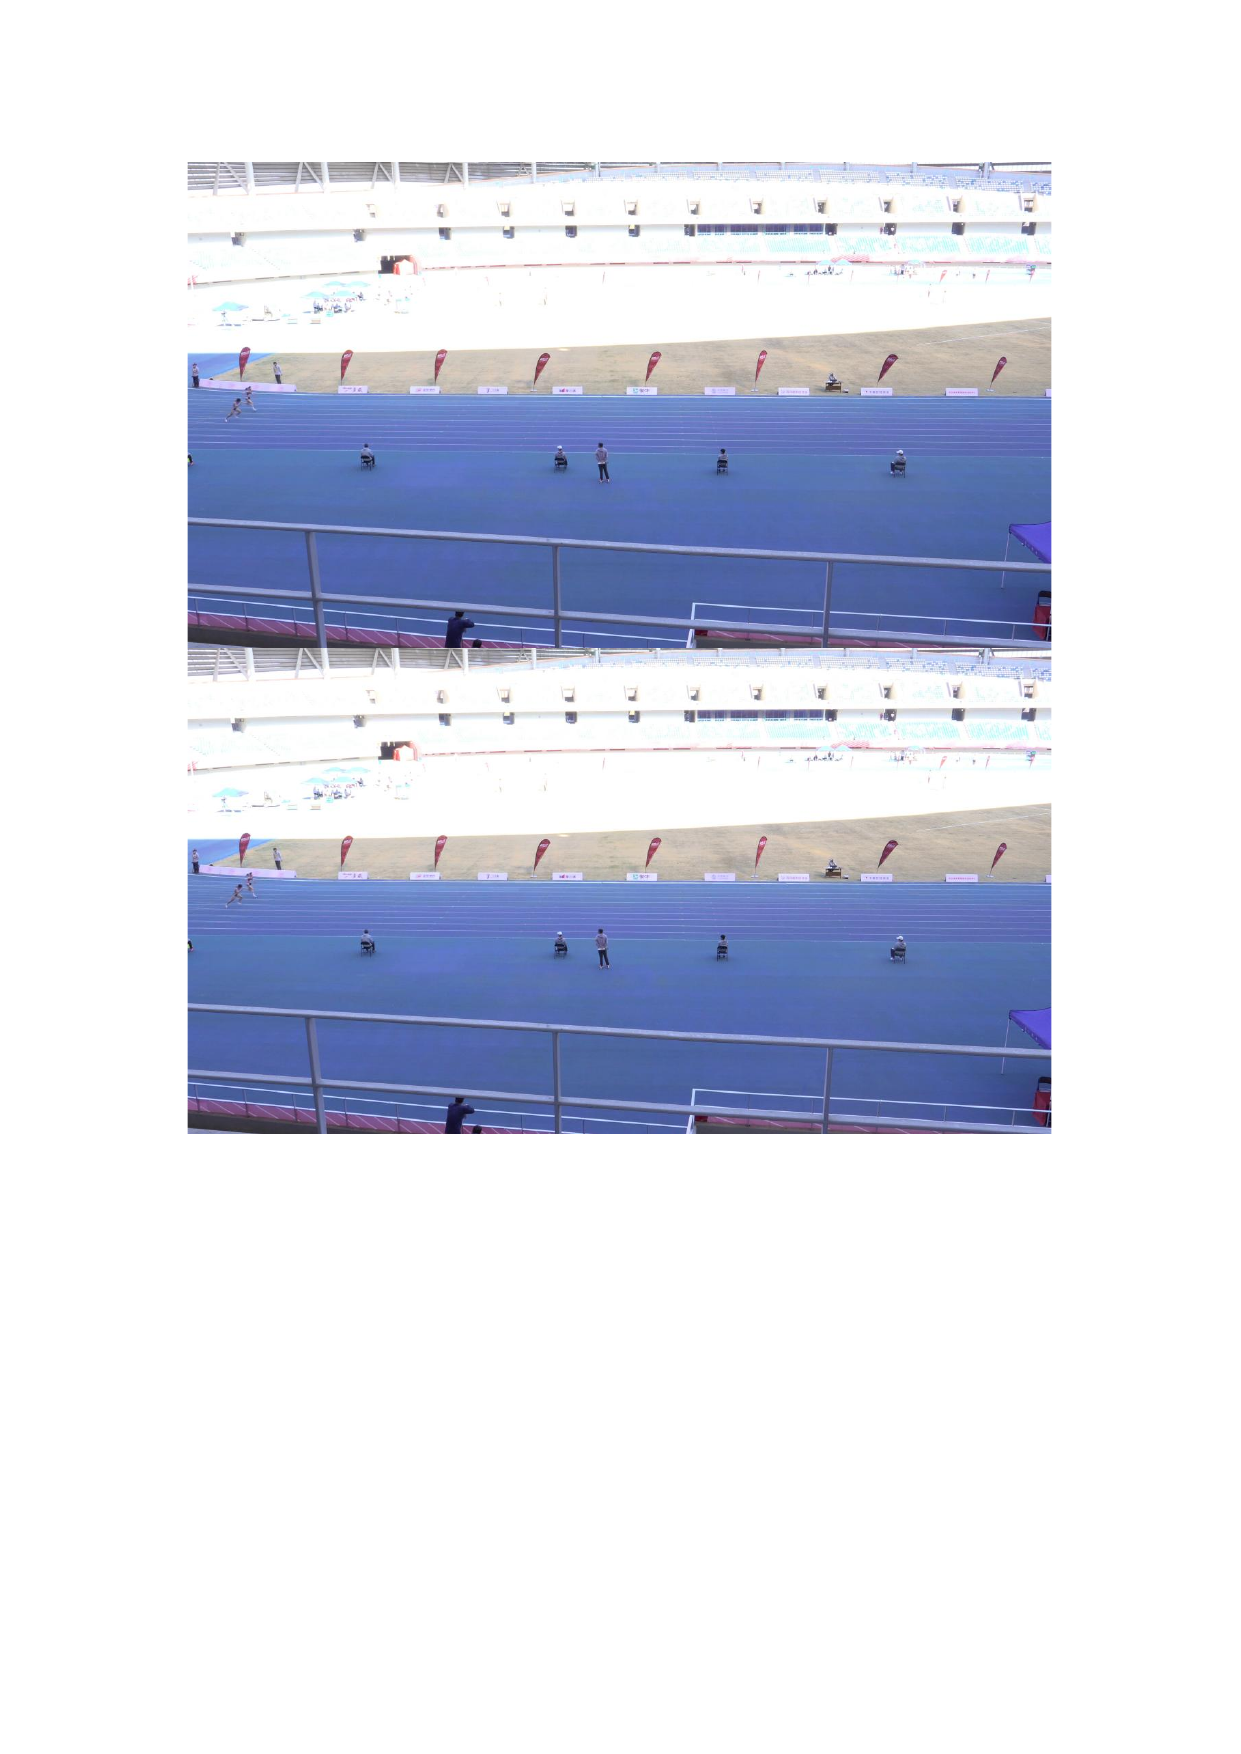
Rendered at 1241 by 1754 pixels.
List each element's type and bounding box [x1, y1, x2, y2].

picture [187, 162, 1052, 1134]
